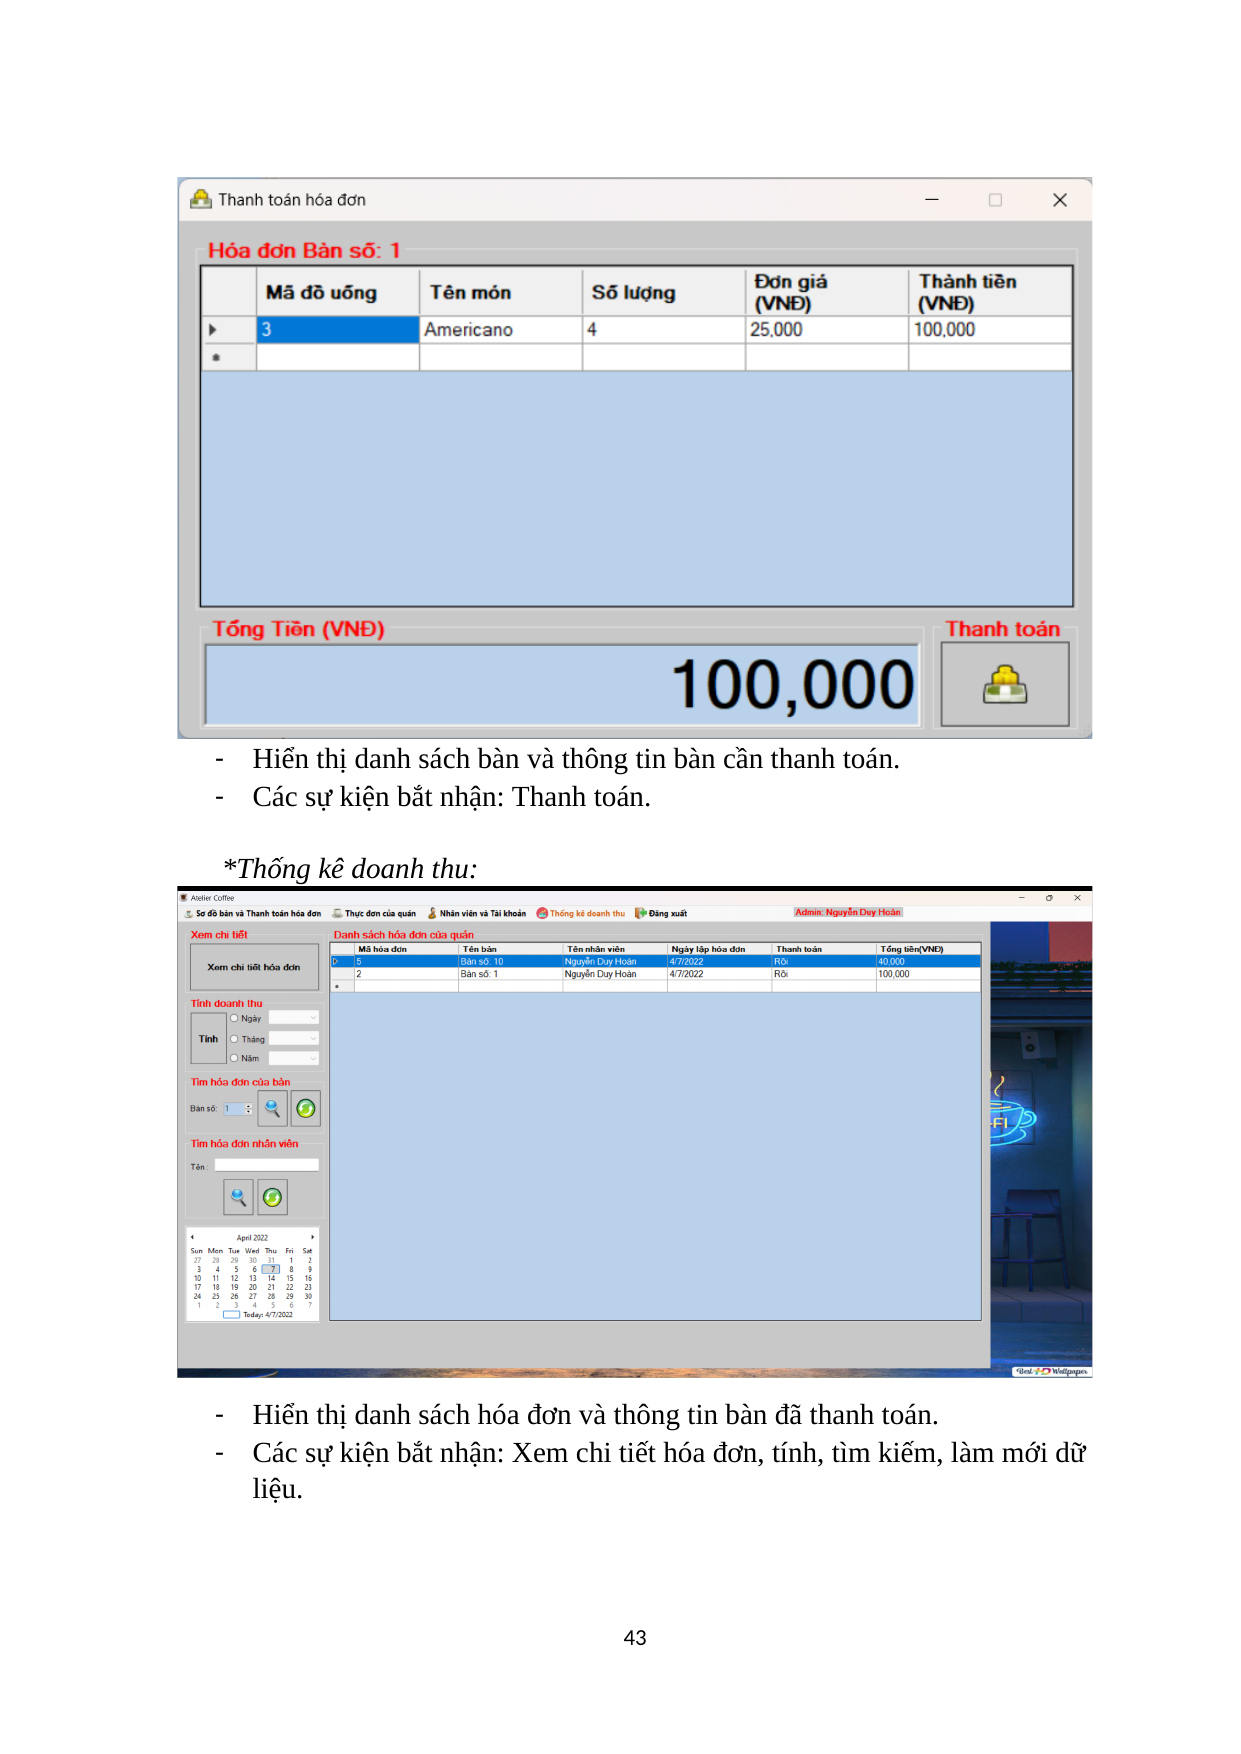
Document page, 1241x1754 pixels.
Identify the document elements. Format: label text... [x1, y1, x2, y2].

list Hiển thị danh sách bàn và thông tin bàn cần thanh toán. [215, 740, 1092, 776]
picture [177, 886, 1093, 1378]
list Các sự kiện bắt nhận: Thanh toán. [215, 778, 1092, 814]
picture [177, 177, 1093, 739]
list Các sự kiện bắt nhận: Xem chi tiết hóa đơn, tính, tìm kiếm, làm mới dữ liệu. [215, 1434, 1092, 1505]
list Hiển thị danh sách hóa đơn và thông tin bàn đã thanh toán. [215, 1396, 1092, 1432]
list *Thống kê doanh thu: [222, 851, 1092, 885]
